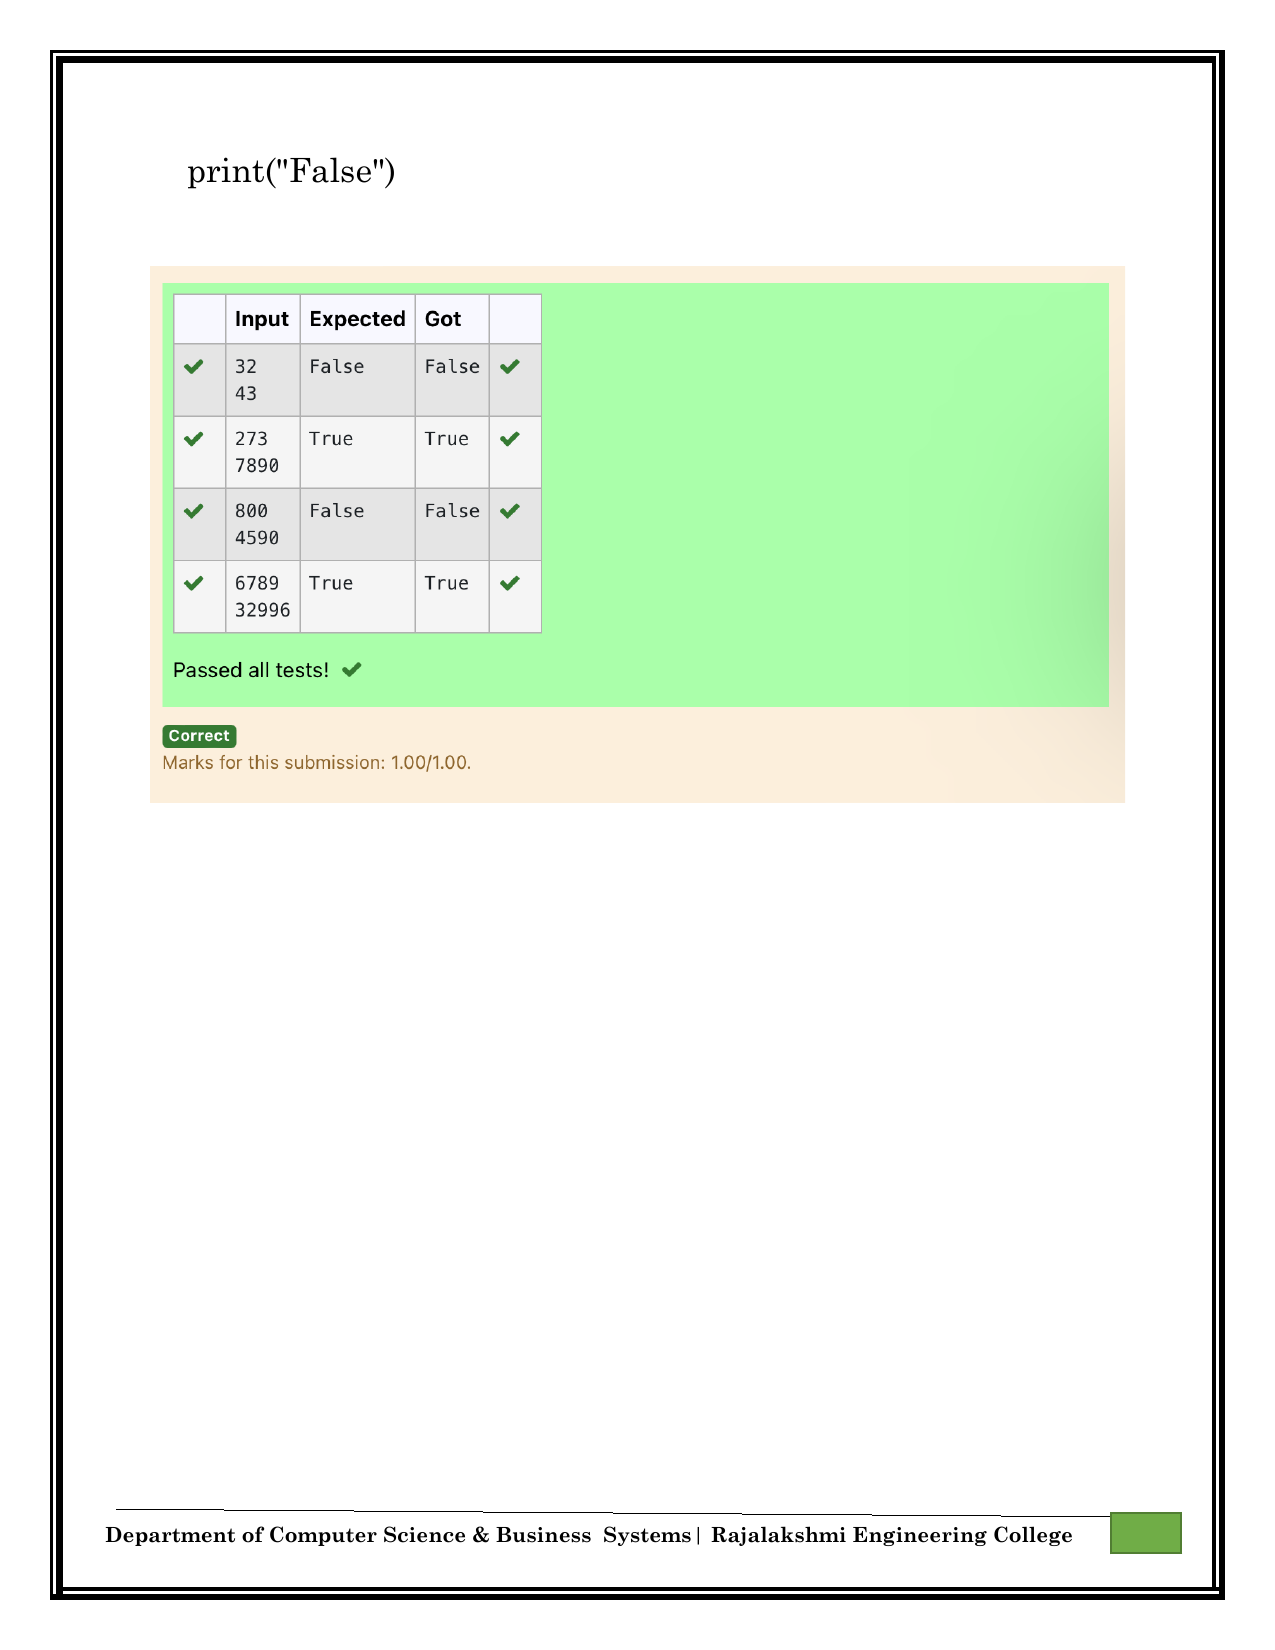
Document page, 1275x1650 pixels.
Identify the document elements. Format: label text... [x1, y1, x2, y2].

text print("False") [150, 150, 1125, 190]
picture [150, 260, 1125, 803]
